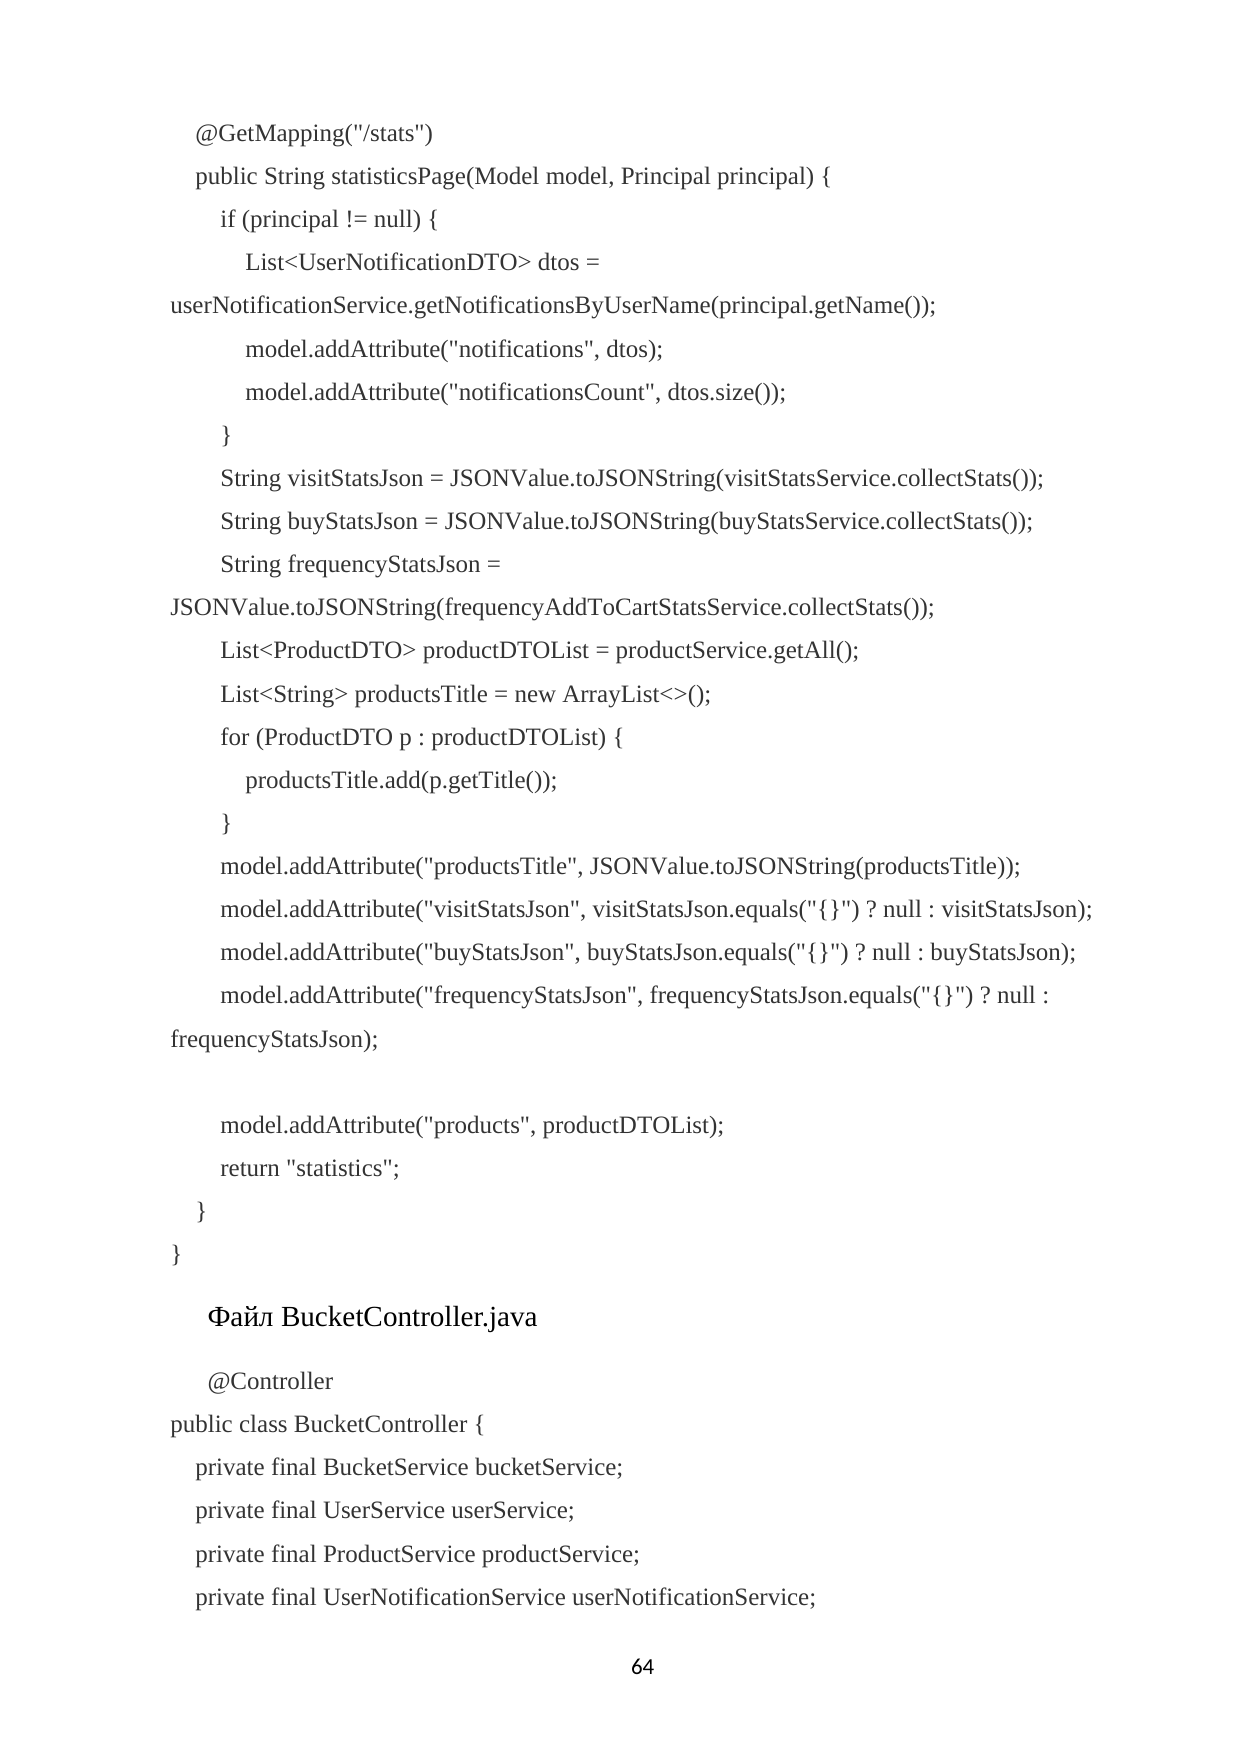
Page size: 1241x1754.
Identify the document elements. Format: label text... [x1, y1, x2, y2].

list Файл BucketController.java [170, 1299, 1152, 1333]
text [170, 118, 1152, 1268]
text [170, 1366, 1152, 1611]
